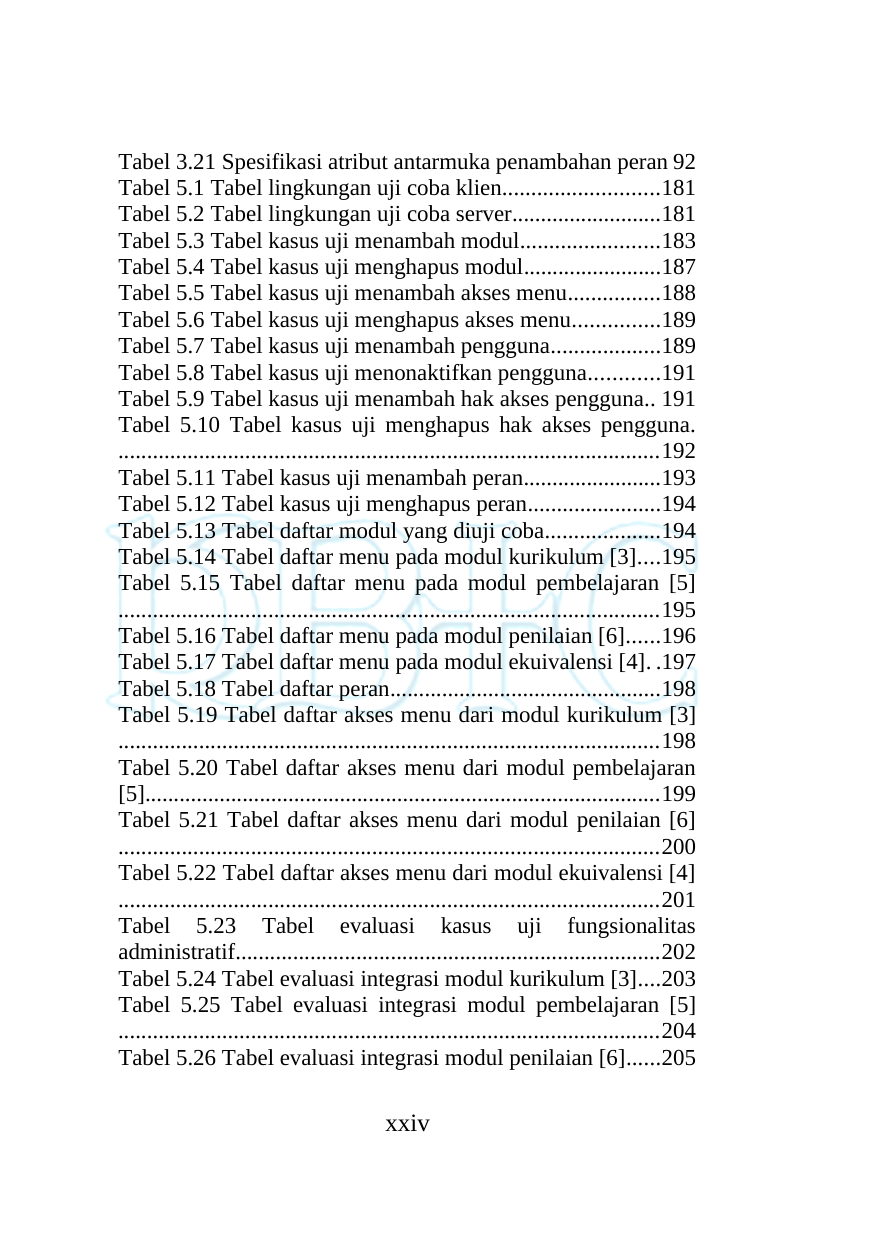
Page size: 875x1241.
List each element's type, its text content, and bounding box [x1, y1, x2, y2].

text Tabel 5.22 Tabel daftar akses menu dari modul ekuivalensi [4] 201 [118, 859, 697, 912]
text Tabel 5.17 Tabel daftar menu pada modul ekuivalensi [4] 197 [118, 648, 697, 675]
text Tabel 5.11 Tabel kasus uji menambah peran 193 [118, 464, 697, 490]
text Tabel 5.8 Tabel kasus uji menonaktifkan pengguna 191 [118, 358, 697, 385]
text Tabel 5.7 Tabel kasus uji menambah pengguna 189 [118, 332, 697, 358]
text Tabel 5.21 Tabel daftar akses menu dari modul penilaian [6] 200 [118, 807, 697, 859]
text Tabel 5.1 Tabel lingkungan uji coba klien 181 [118, 174, 697, 200]
text Tabel 5.9 Tabel kasus uji menambah hak akses pengguna. 191 [118, 385, 697, 411]
text Tabel 5.23 Tabel evaluasi kasus uji fungsionalitas administratif 202 [118, 912, 697, 965]
text Tabel 5.24 Tabel evaluasi integrasi modul kurikulum [3] 203 [118, 965, 697, 991]
text Tabel 5.5 Tabel kasus uji menambah akses menu 188 [118, 279, 697, 306]
text Tabel 5.15 Tabel daftar menu pada modul pembelajaran [5] 195 [118, 569, 697, 622]
text Tabel 5.4 Tabel kasus uji menghapus modul 187 [118, 253, 697, 279]
text Tabel 5.26 Tabel evaluasi integrasi modul penilaian [6] 205 [118, 1044, 697, 1070]
text Tabel 3.21 Spesifikasi atribut antarmuka penambahan peran 92 [118, 148, 697, 174]
text Tabel 5.13 Tabel daftar modul yang diuji coba 194 [118, 517, 697, 543]
text Tabel 5.25 Tabel evaluasi integrasi modul pembelajaran [5] 204 [118, 991, 697, 1044]
text Tabel 5.3 Tabel kasus uji menambah modul 183 [118, 227, 697, 253]
text Tabel 5.12 Tabel kasus uji menghapus peran 194 [118, 490, 697, 517]
text Tabel 5.14 Tabel daftar menu pada modul kurikulum [3] 195 [118, 543, 697, 569]
text Tabel 5.10 Tabel kasus uji menghapus hak akses pengguna. 192 [118, 411, 697, 464]
text Tabel 5.20 Tabel daftar akses menu dari modul pembelajaran [5] 199 [118, 754, 697, 807]
text Tabel 5.16 Tabel daftar menu pada modul penilaian [6] 196 [118, 622, 697, 648]
text Tabel 5.2 Tabel lingkungan uji coba server 181 [118, 200, 697, 227]
text Tabel 5.18 Tabel daftar peran 198 [118, 675, 697, 701]
text Tabel 5.19 Tabel daftar akses menu dari modul kurikulum [3] 198 [118, 701, 697, 754]
text Tabel 5.6 Tabel kasus uji menghapus akses menu 189 [118, 306, 697, 332]
